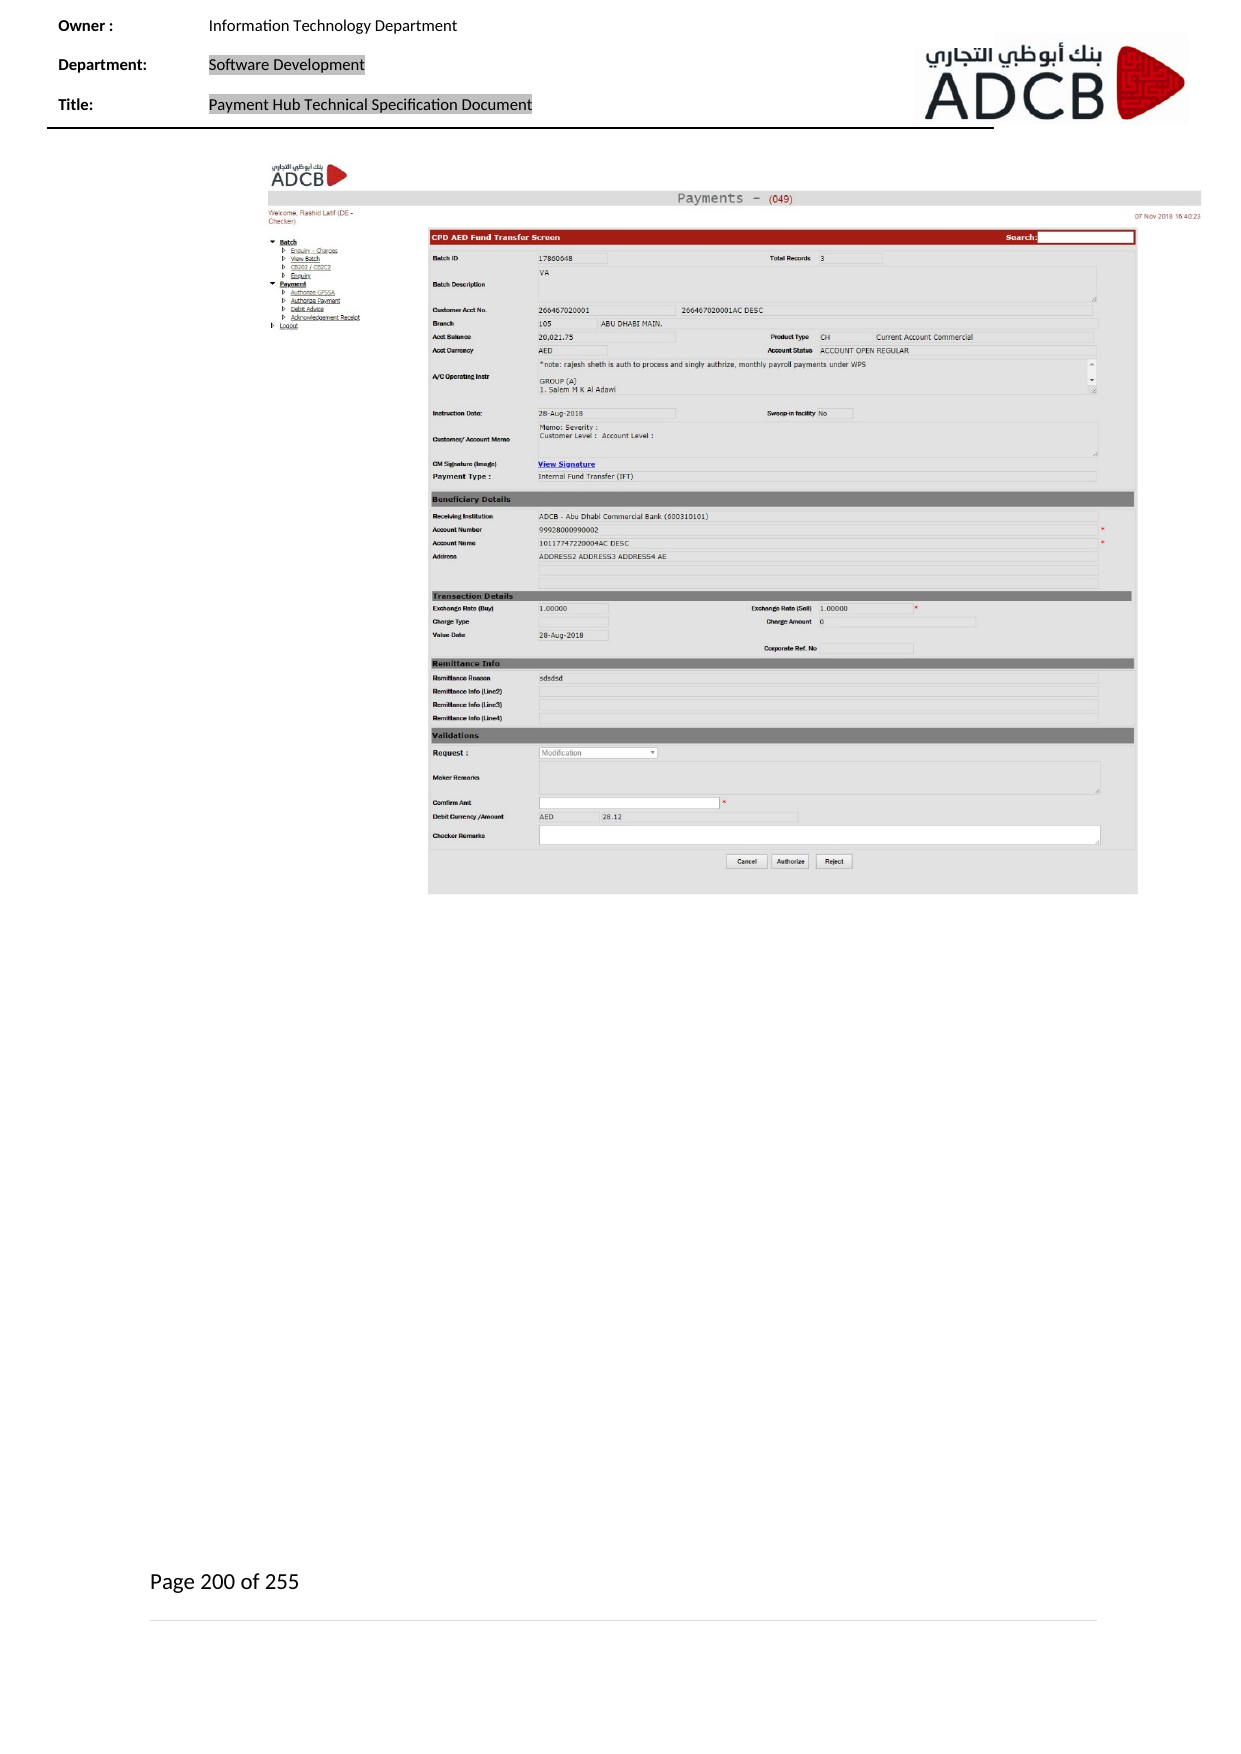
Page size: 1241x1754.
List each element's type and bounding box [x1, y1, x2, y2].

picture [262, 156, 1202, 910]
picture [914, 33, 1189, 124]
